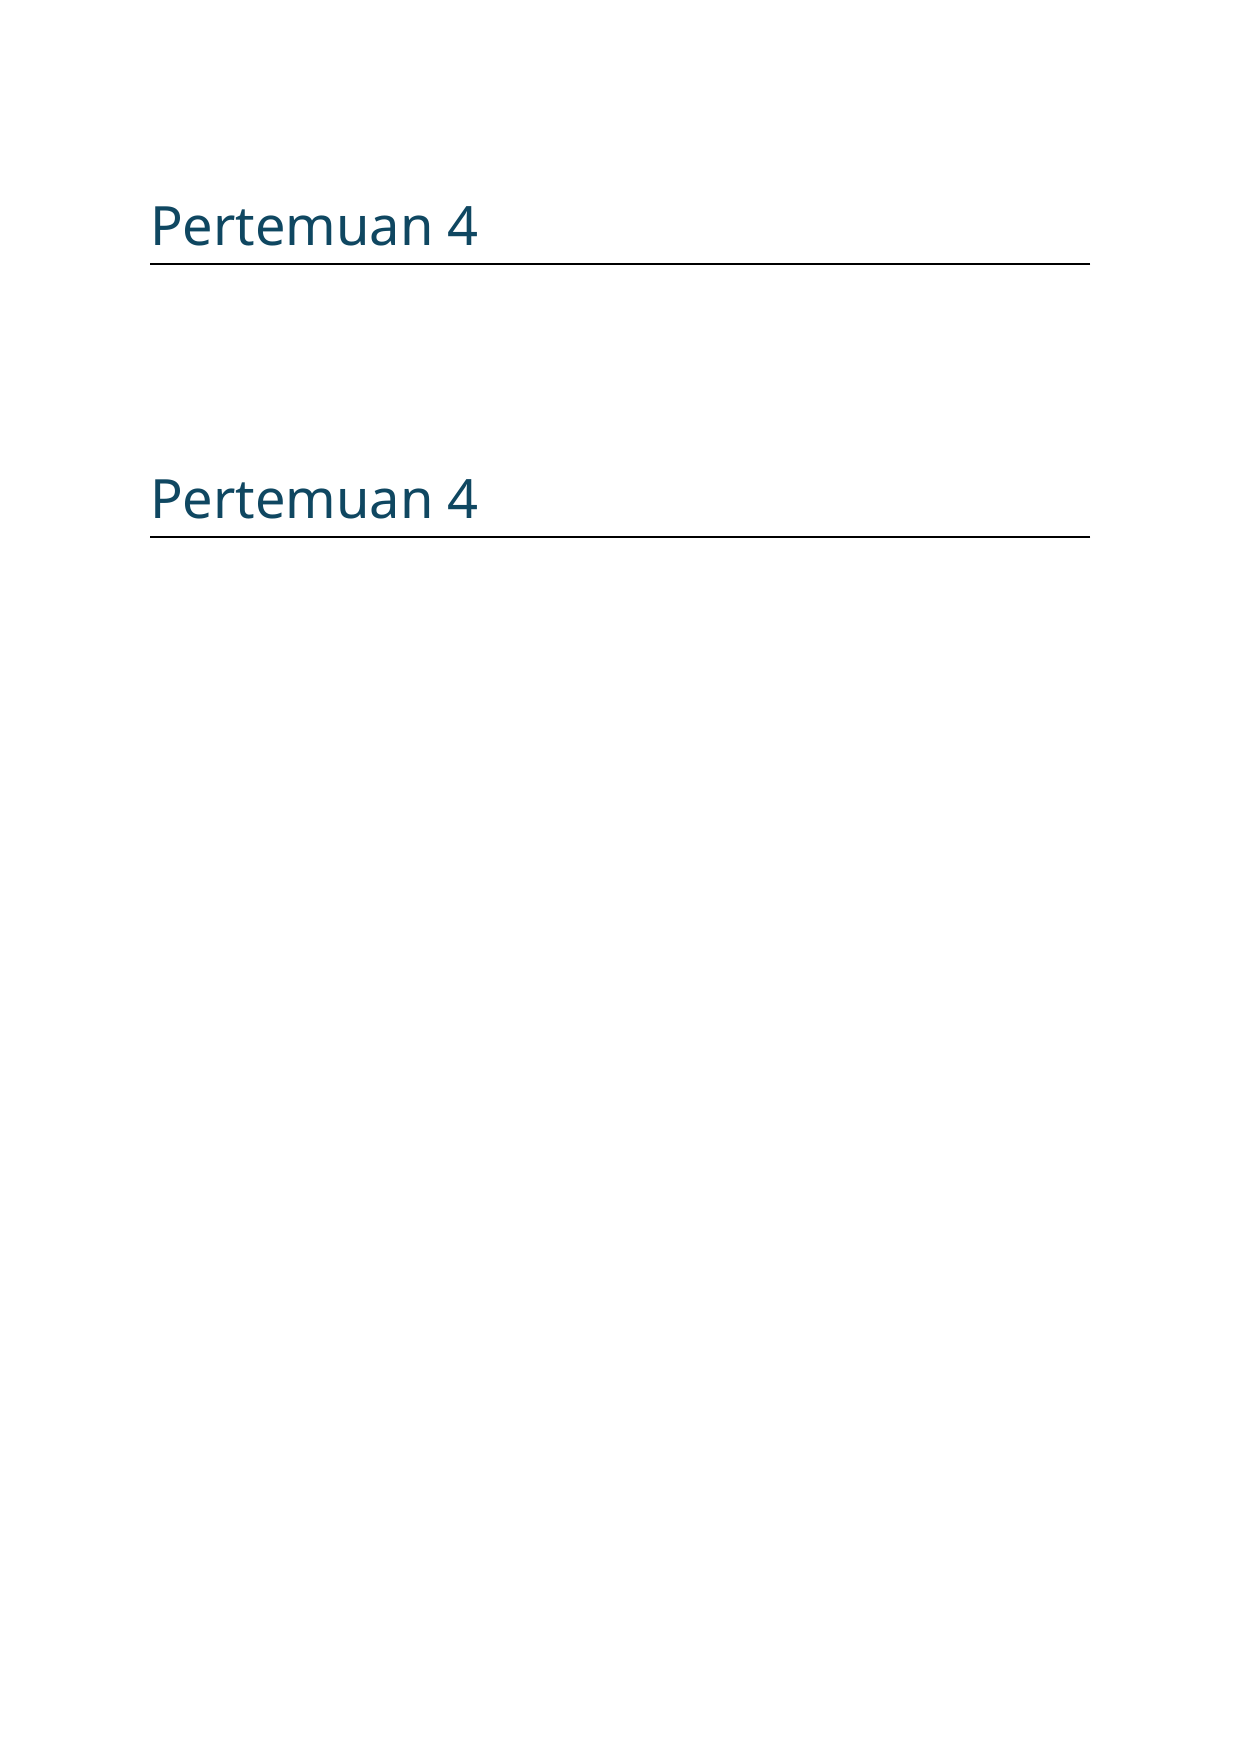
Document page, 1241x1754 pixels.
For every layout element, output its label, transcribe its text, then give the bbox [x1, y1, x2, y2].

subtitle Pertemuan 4 [150, 460, 1090, 536]
subtitle Pertemuan 4 [150, 187, 1090, 263]
